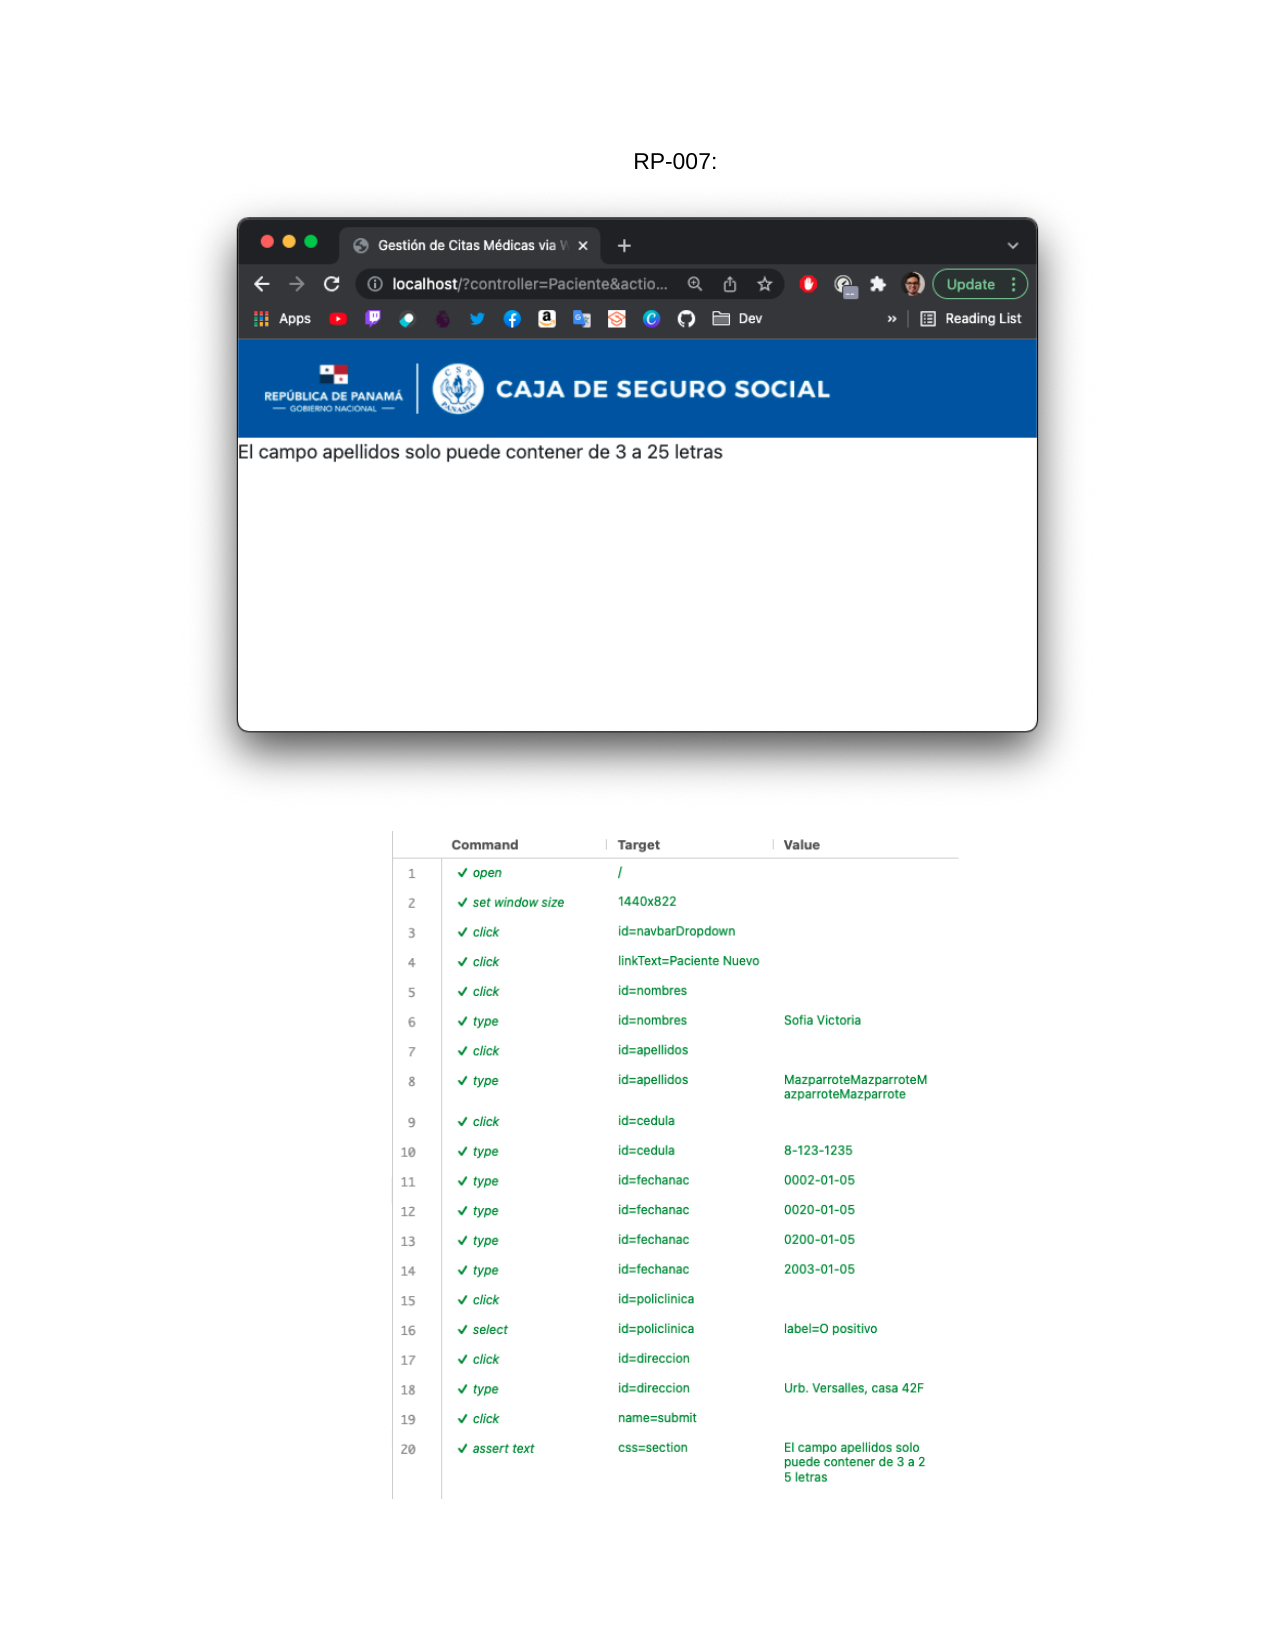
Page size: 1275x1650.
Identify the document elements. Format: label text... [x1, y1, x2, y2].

picture [177, 177, 1098, 812]
picture [391, 831, 959, 1499]
text RP-007: [177, 148, 1098, 177]
